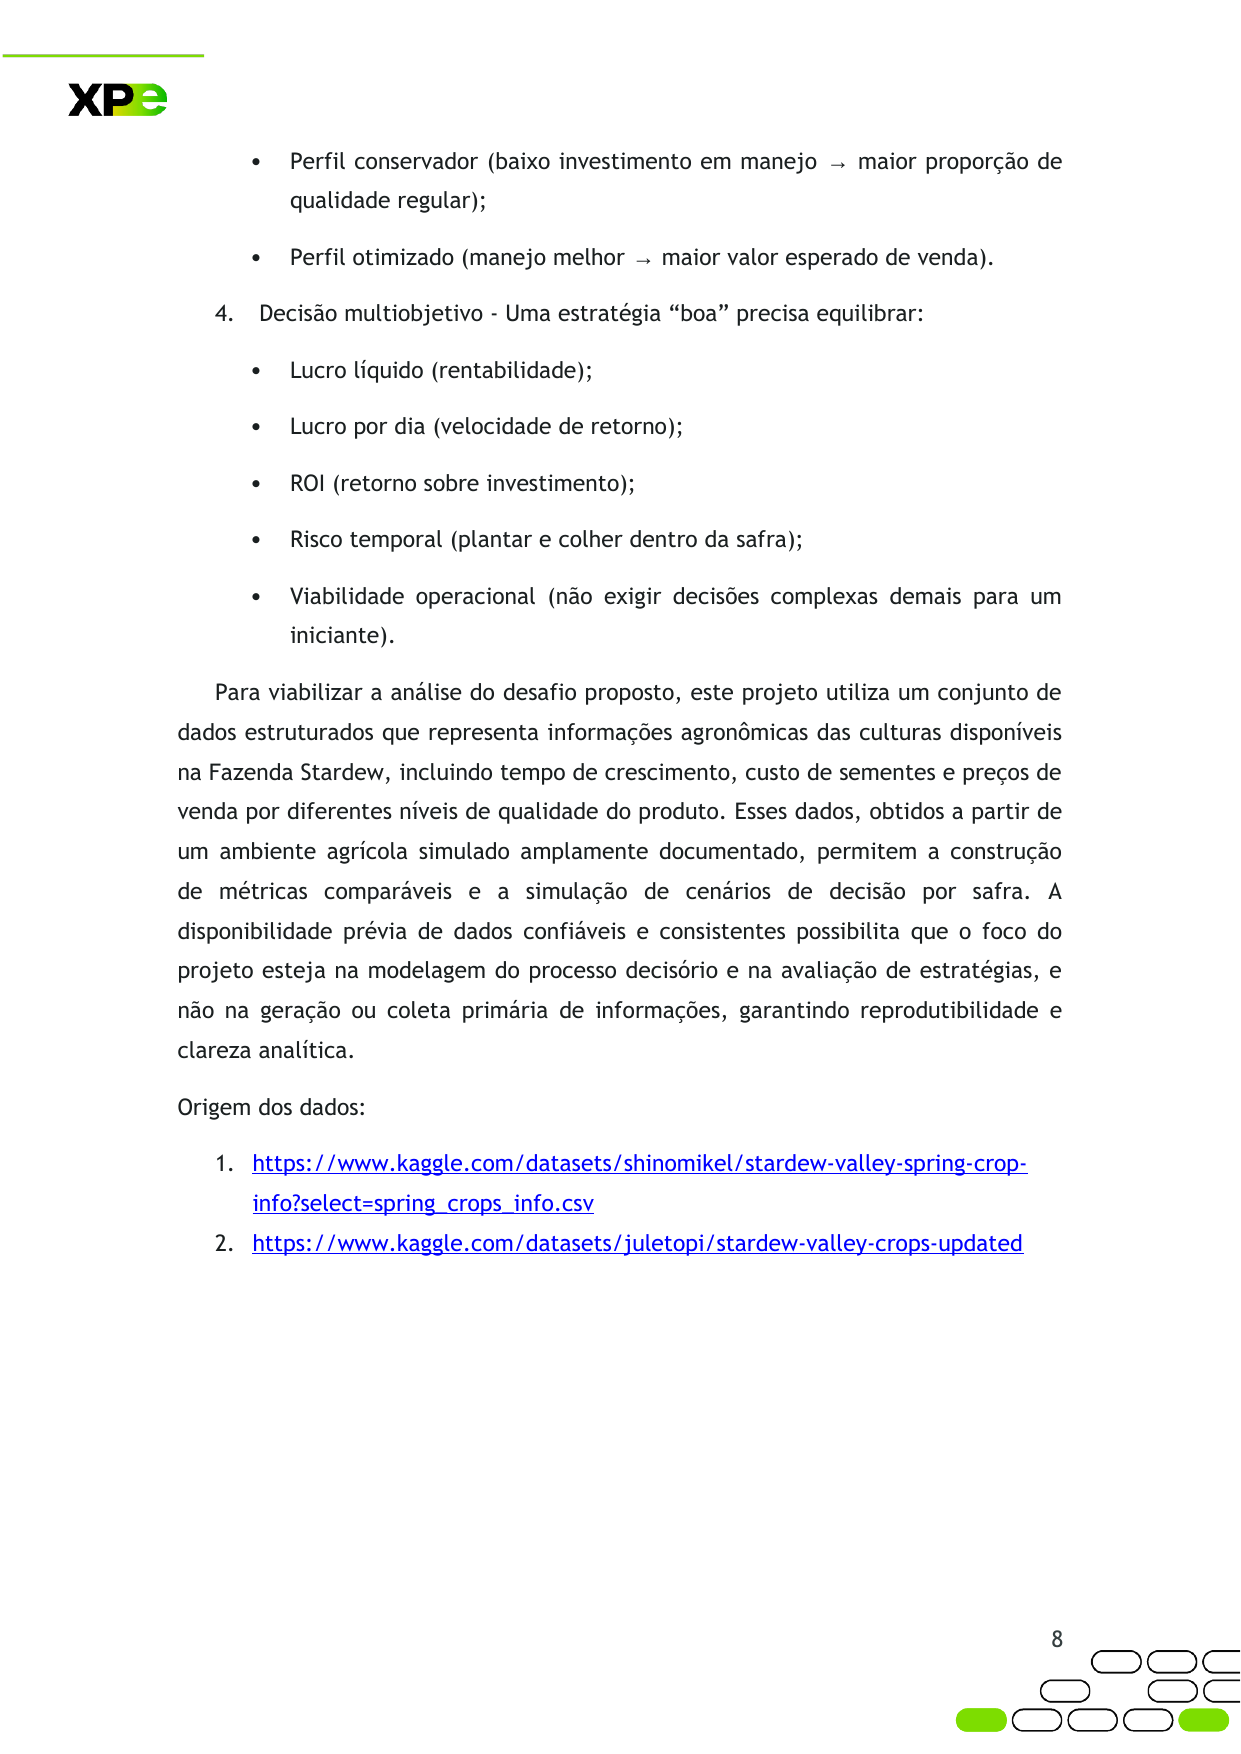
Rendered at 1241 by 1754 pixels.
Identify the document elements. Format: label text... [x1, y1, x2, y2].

list https://www.kaggle.com/datasets/shinomikel/stardew-valley-spring-crop-info?select=spring_crops_info.csv [215, 1150, 1063, 1216]
text Origem dos dados: [177, 1093, 1063, 1120]
list Risco temporal (plantar e colher dentro da safra); [252, 526, 1063, 553]
picture [955, 1650, 1241, 1732]
list Lucro por dia (velocidade de retorno); [252, 413, 1063, 440]
list Decisão multiobjetivo - Uma estratégia “boa” precisa equilibrar: [215, 300, 1063, 327]
list Viabilidade operacional (não exigir decisões complexas demais para um iniciante). [252, 583, 1063, 649]
list https://www.kaggle.com/datasets/juletopi/stardew-valley-crops-updated [215, 1229, 1063, 1256]
list Perfil otimizado (manejo melhor → maior valor esperado de venda). [252, 244, 1063, 270]
list Perfil conservador (baixo investimento em manejo → maior proporção de qualidade regular); [252, 148, 1063, 214]
list ROI (retorno sobre investimento); [252, 470, 1063, 496]
text Para viabilizar a análise do desafio proposto, este projeto utiliza um conjunto de dados estruturados que representa informações agronômicas das culturas disponíveis na Fazenda Stardew, incluindo tempo de crescimento, custo de sementes e preços de venda por diferentes níveis de qualidade do produto. Esses dados, obtidos a partir de um ambiente agrícola simulado amplamente documentado, permitem a construção de métricas comparáveis e a simulação de cenários de decisão por safra. A disponibilidade prévia de dados confiáveis e consistentes possibilita que o foco do projeto esteja na modelagem do processo decisório e na avaliação de estratégias, e não na geração ou coleta primária de informações, garantindo reprodutibilidade e clareza analítica. [177, 679, 1063, 1063]
picture [2, 51, 205, 148]
list Lucro líquido (rentabilidade); [252, 357, 1063, 383]
